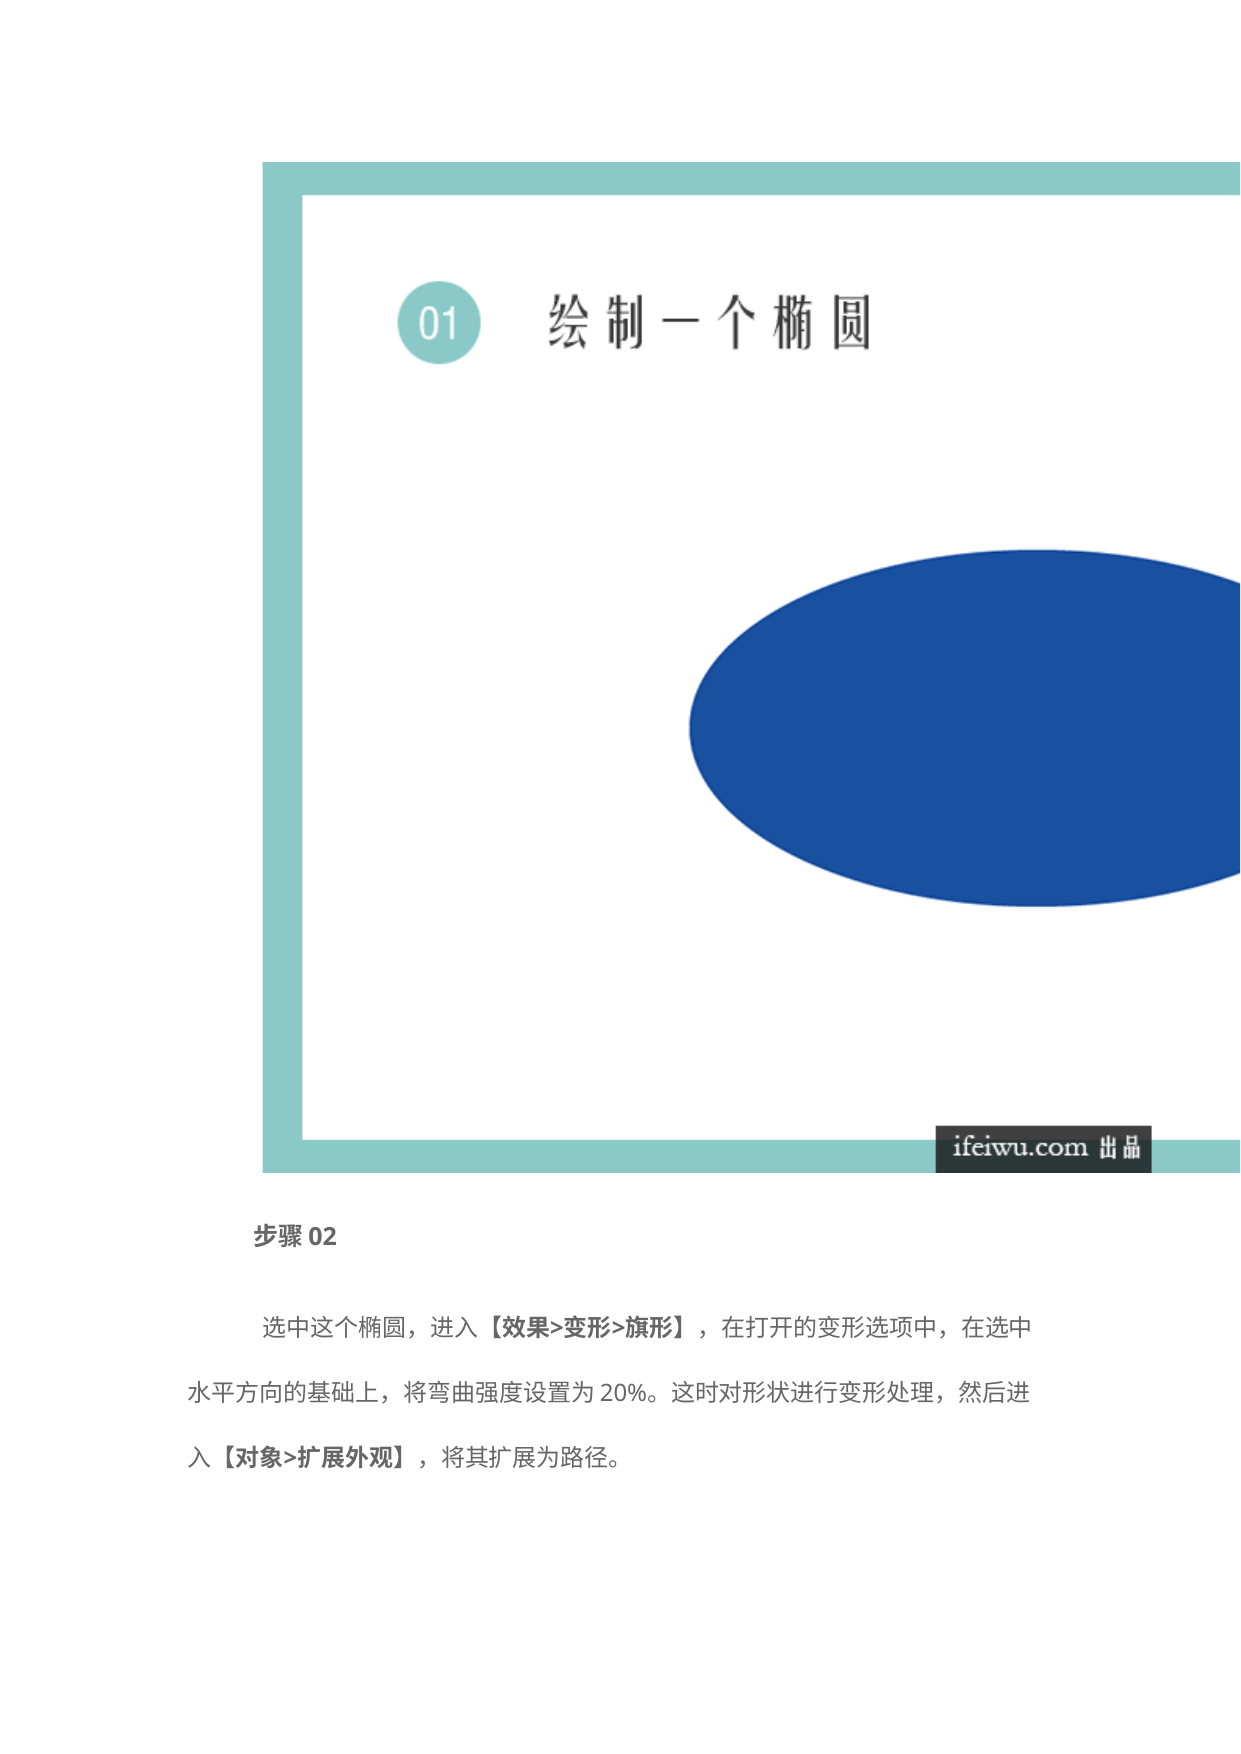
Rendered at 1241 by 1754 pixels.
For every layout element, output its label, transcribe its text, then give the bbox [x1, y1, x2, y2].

text 选中这个椭圆，进入【效果>变形>旗形】，在打开的变形选项中，在选中水平方向的基础上，将弯曲强度设置为20%。这时对形状进行变形处理，然后进入【对象>扩展外观】，将其扩展为路径。 [187, 1293, 1053, 1488]
picture [262, 162, 1241, 1173]
subtitle 步骤02 [187, 1202, 1053, 1267]
